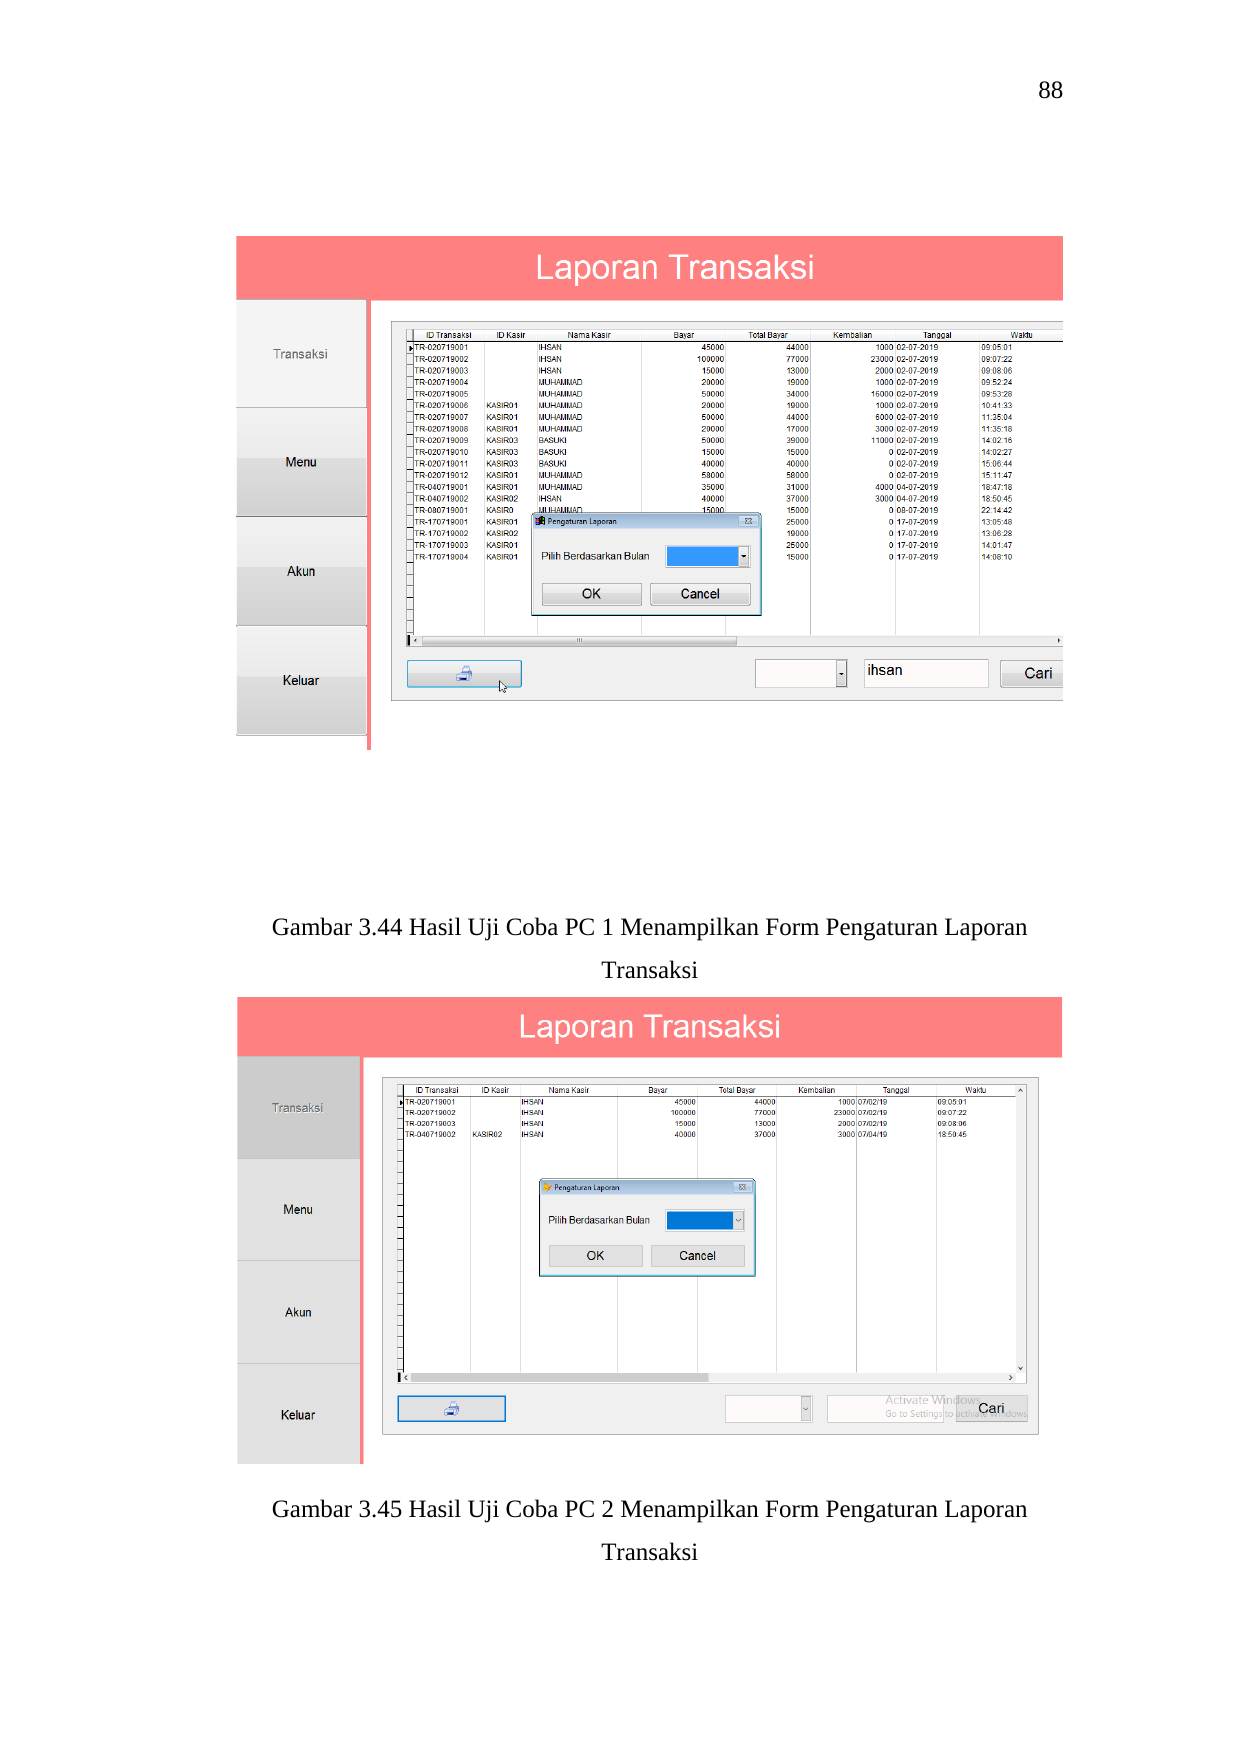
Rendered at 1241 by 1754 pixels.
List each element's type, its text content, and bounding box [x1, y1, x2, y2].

text Gambar 3.45 Hasil Uji Coba PC 2 Menampilkan Form Pengaturan Laporan Transaksi [236, 1494, 1063, 1566]
picture [237, 997, 1063, 1464]
picture [236, 236, 1063, 898]
